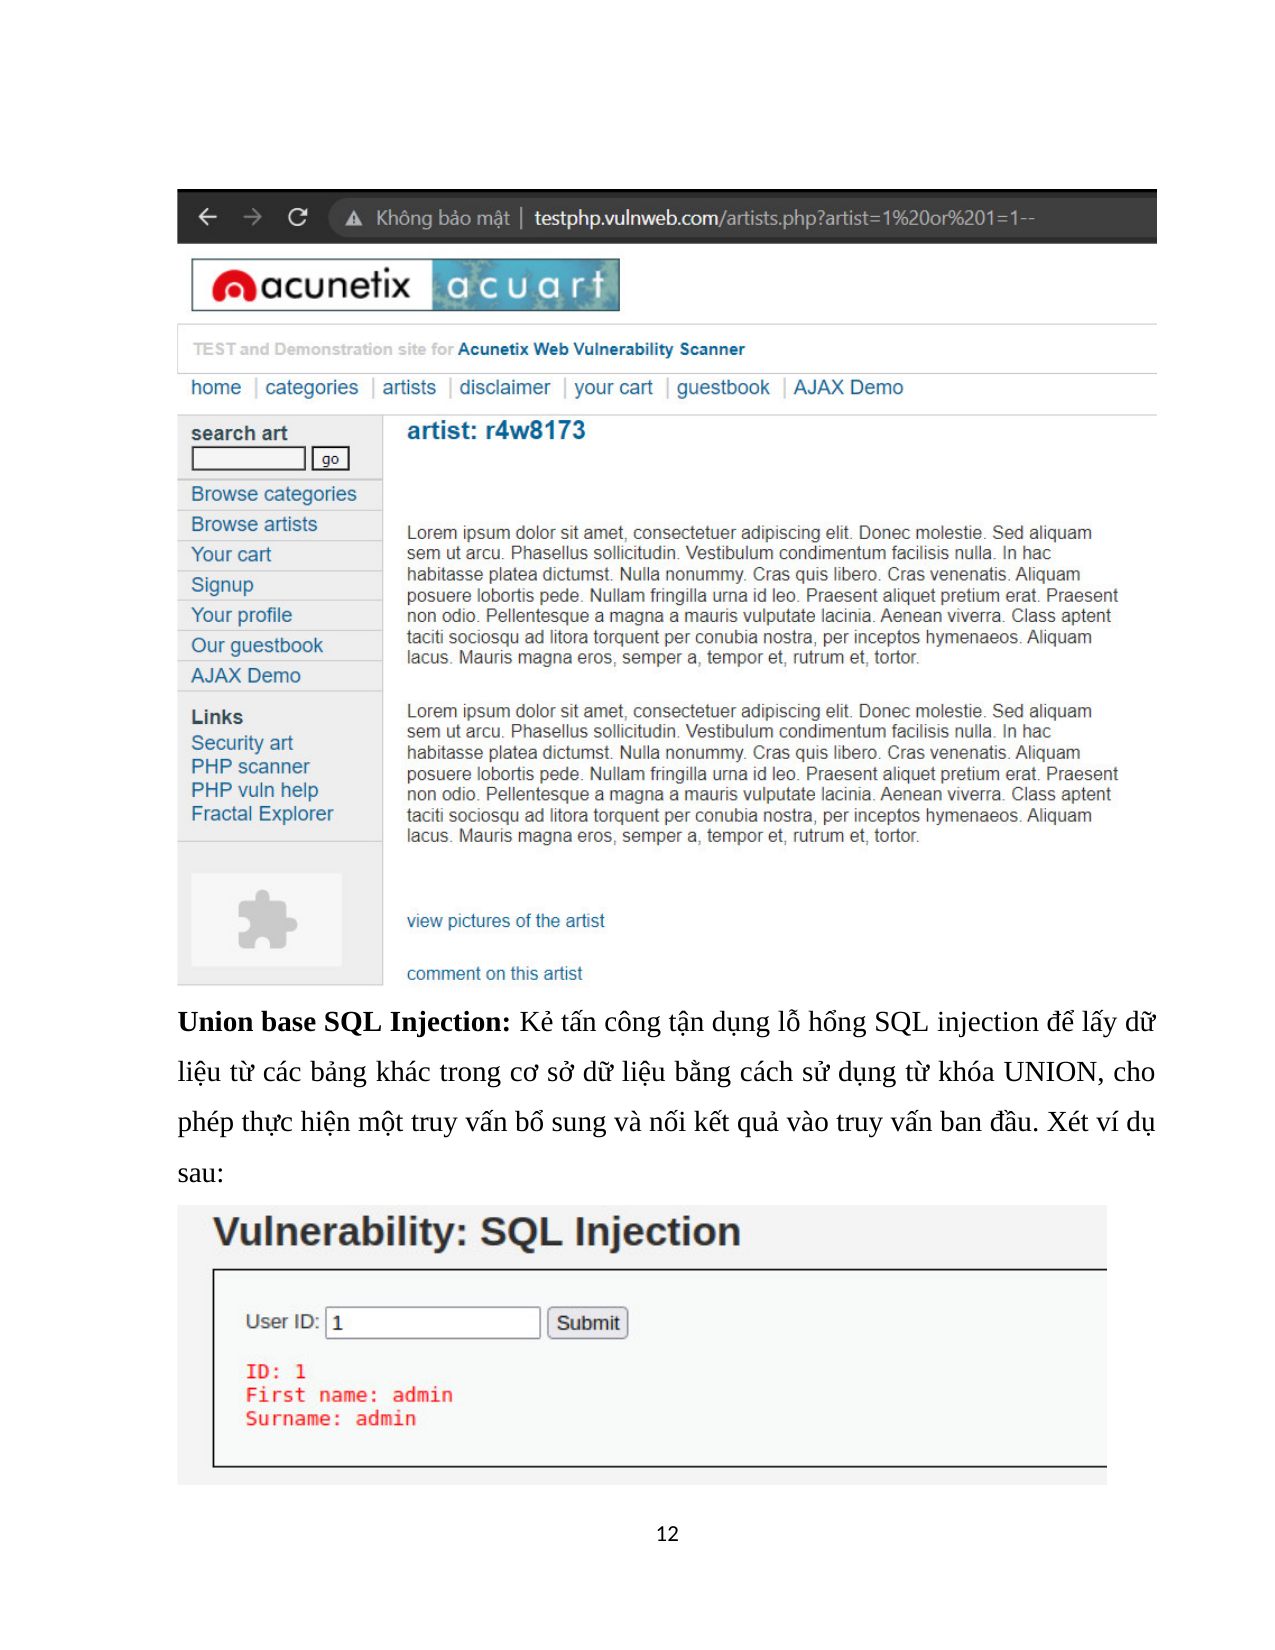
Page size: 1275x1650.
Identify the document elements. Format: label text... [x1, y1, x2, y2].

picture [177, 189, 1157, 990]
text Union base SQL Injection: Kẻ tấn công tận dụng lỗ hổng SQL injection để lấy dữ liệu từ các bảng khác trong cơ sở dữ liệu bằng cách sử dụng từ khóa UNION, cho phép thực hiện một truy vấn bổ sung và nối kết quả vào truy vấn ban đầu. Xét ví dụ sau: [177, 1004, 1157, 1188]
picture [177, 1205, 1107, 1485]
